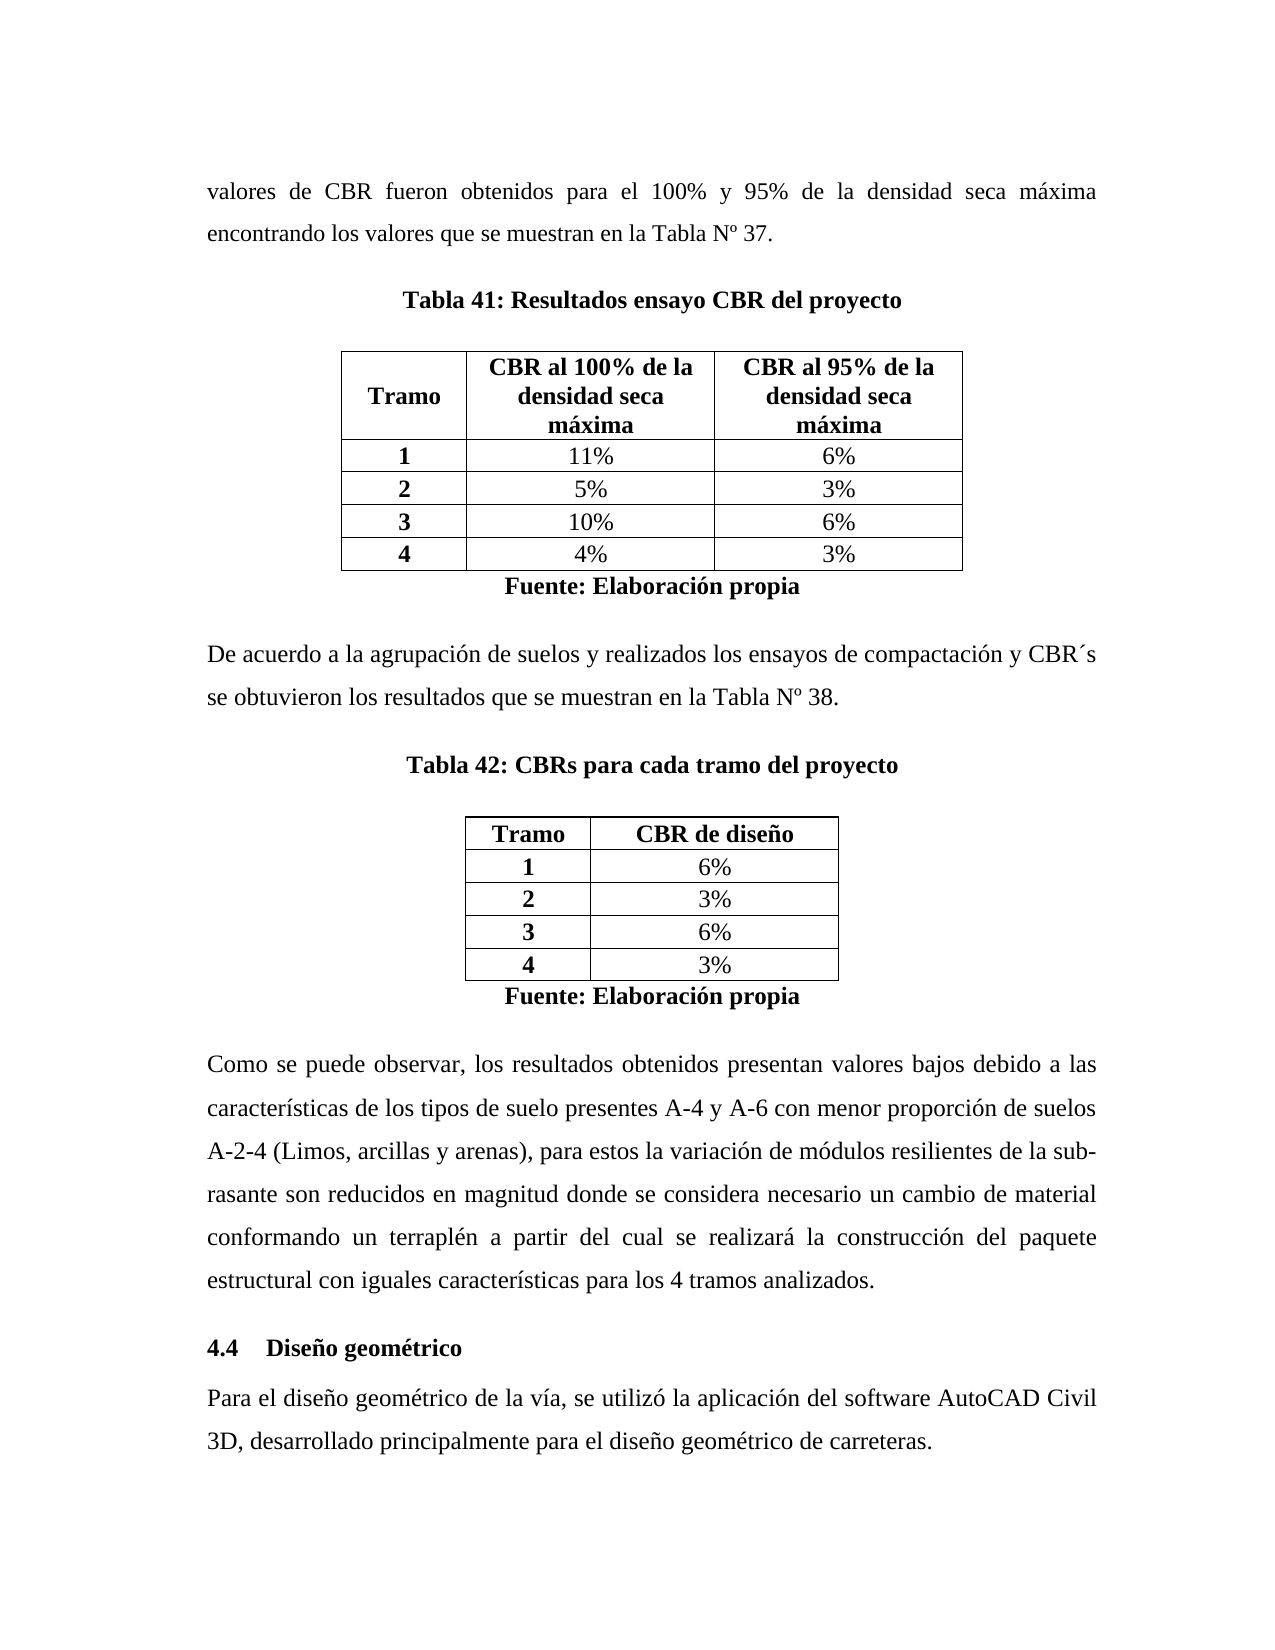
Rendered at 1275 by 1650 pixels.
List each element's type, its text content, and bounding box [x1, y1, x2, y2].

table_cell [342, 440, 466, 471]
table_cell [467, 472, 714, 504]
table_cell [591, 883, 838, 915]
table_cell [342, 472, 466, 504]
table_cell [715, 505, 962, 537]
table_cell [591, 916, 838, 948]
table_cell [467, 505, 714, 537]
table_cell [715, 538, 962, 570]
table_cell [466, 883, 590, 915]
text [207, 177, 1098, 246]
text Para el diseño geométrico de la vía, se utilizó la aplicación del software AutoCAD Civil 3D, desarrollado principalmente para el diseño geométrico de carreteras. [207, 1383, 1098, 1454]
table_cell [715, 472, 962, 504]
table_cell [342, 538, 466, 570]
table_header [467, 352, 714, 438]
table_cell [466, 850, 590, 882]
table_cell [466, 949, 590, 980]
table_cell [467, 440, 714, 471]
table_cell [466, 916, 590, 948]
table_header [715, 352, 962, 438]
text Como se puede observar, los resultados obtenidos presentan valores bajos debido a las características de los tipos de suelo presentes A-4 y A-6 con menor proporción de suelos A-2-4 (Limos, arcillas y arenas), para estos la variación de módulos resilientes de la sub-rasante son reducidos en magnitud donde se considera necesario un cambio de material conformando un terraplén a partir del cual se realizará la construcción del paquete estructural con iguales características para los 4 tramos analizados. [207, 1049, 1098, 1294]
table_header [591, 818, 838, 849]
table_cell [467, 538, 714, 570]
text De acuerdo a la agrupación de suelos y realizados los ensayos de compactación y CBR´s se obtuvieron los resultados que se muestran en la Tabla Nº 38. [207, 639, 1098, 711]
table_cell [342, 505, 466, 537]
subtitle Diseño geométrico [207, 1333, 1098, 1362]
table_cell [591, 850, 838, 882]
text Fuente: Elaboración propia [207, 571, 1098, 599]
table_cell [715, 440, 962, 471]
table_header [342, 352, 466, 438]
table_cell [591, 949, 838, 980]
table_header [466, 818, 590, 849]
text Fuente: Elaboración propia [207, 981, 1098, 1010]
